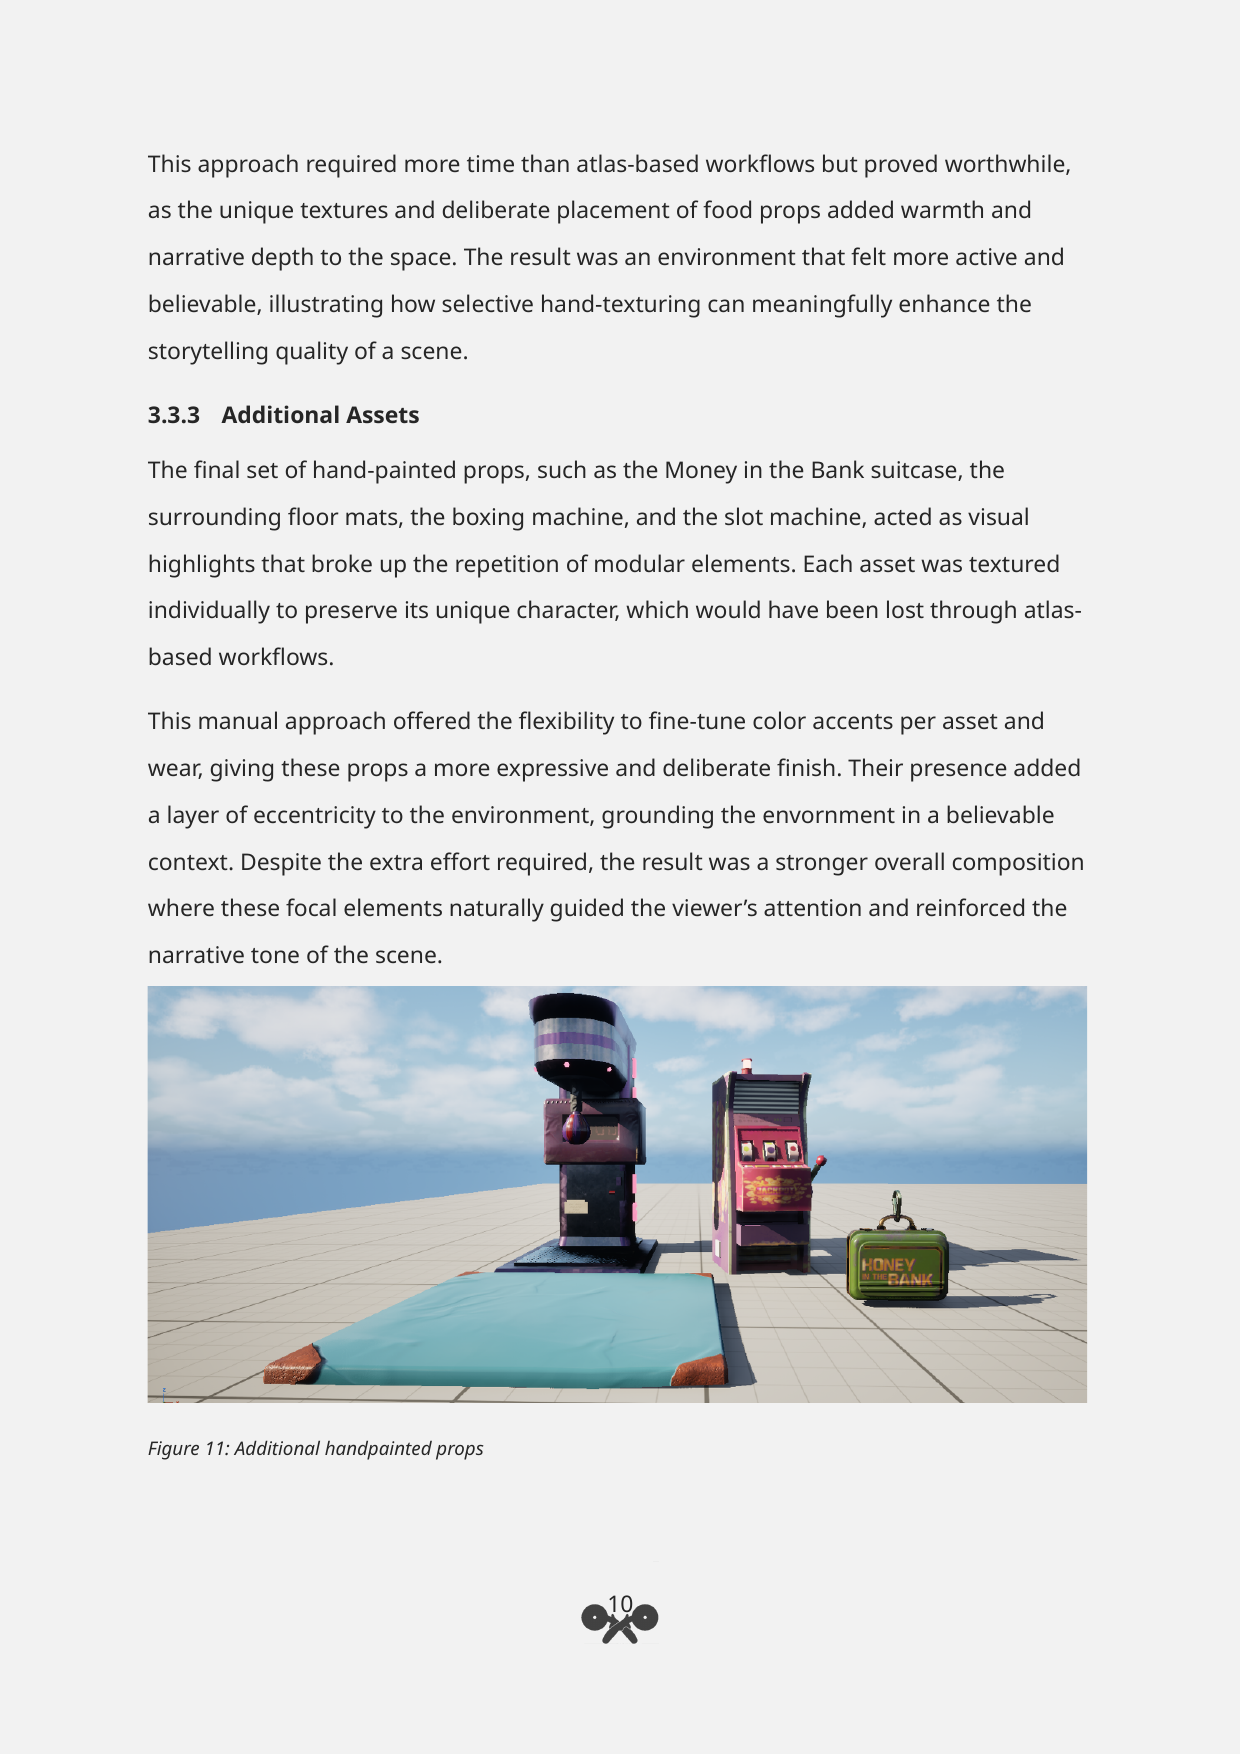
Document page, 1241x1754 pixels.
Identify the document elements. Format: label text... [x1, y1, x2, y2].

subtitle Additional Assets [148, 399, 1093, 430]
picture [147, 986, 1088, 1403]
text This approach required more time than atlas-based workflows but proved worthwhile, as the unique textures and deliberate placement of food props added warmth and narrative depth to the space. The result was an environment that felt more active and believable, illustrating how selective hand-texturing can meaningfully enhance the storytelling quality of a scene. [148, 148, 1093, 366]
text Figure 11: Additional handpainted props [148, 1435, 1093, 1461]
text The final set of hand-painted props, such as the Money in the Bank suitcase, the surrounding floor mats, the boxing machine, and the slot machine, acted as visual highlights that broke up the repetition of modular elements. Each asset was textured individually to preserve its unique character, which would have been lost through atlas-based workflows. [148, 454, 1093, 673]
picture [581, 1561, 659, 1644]
